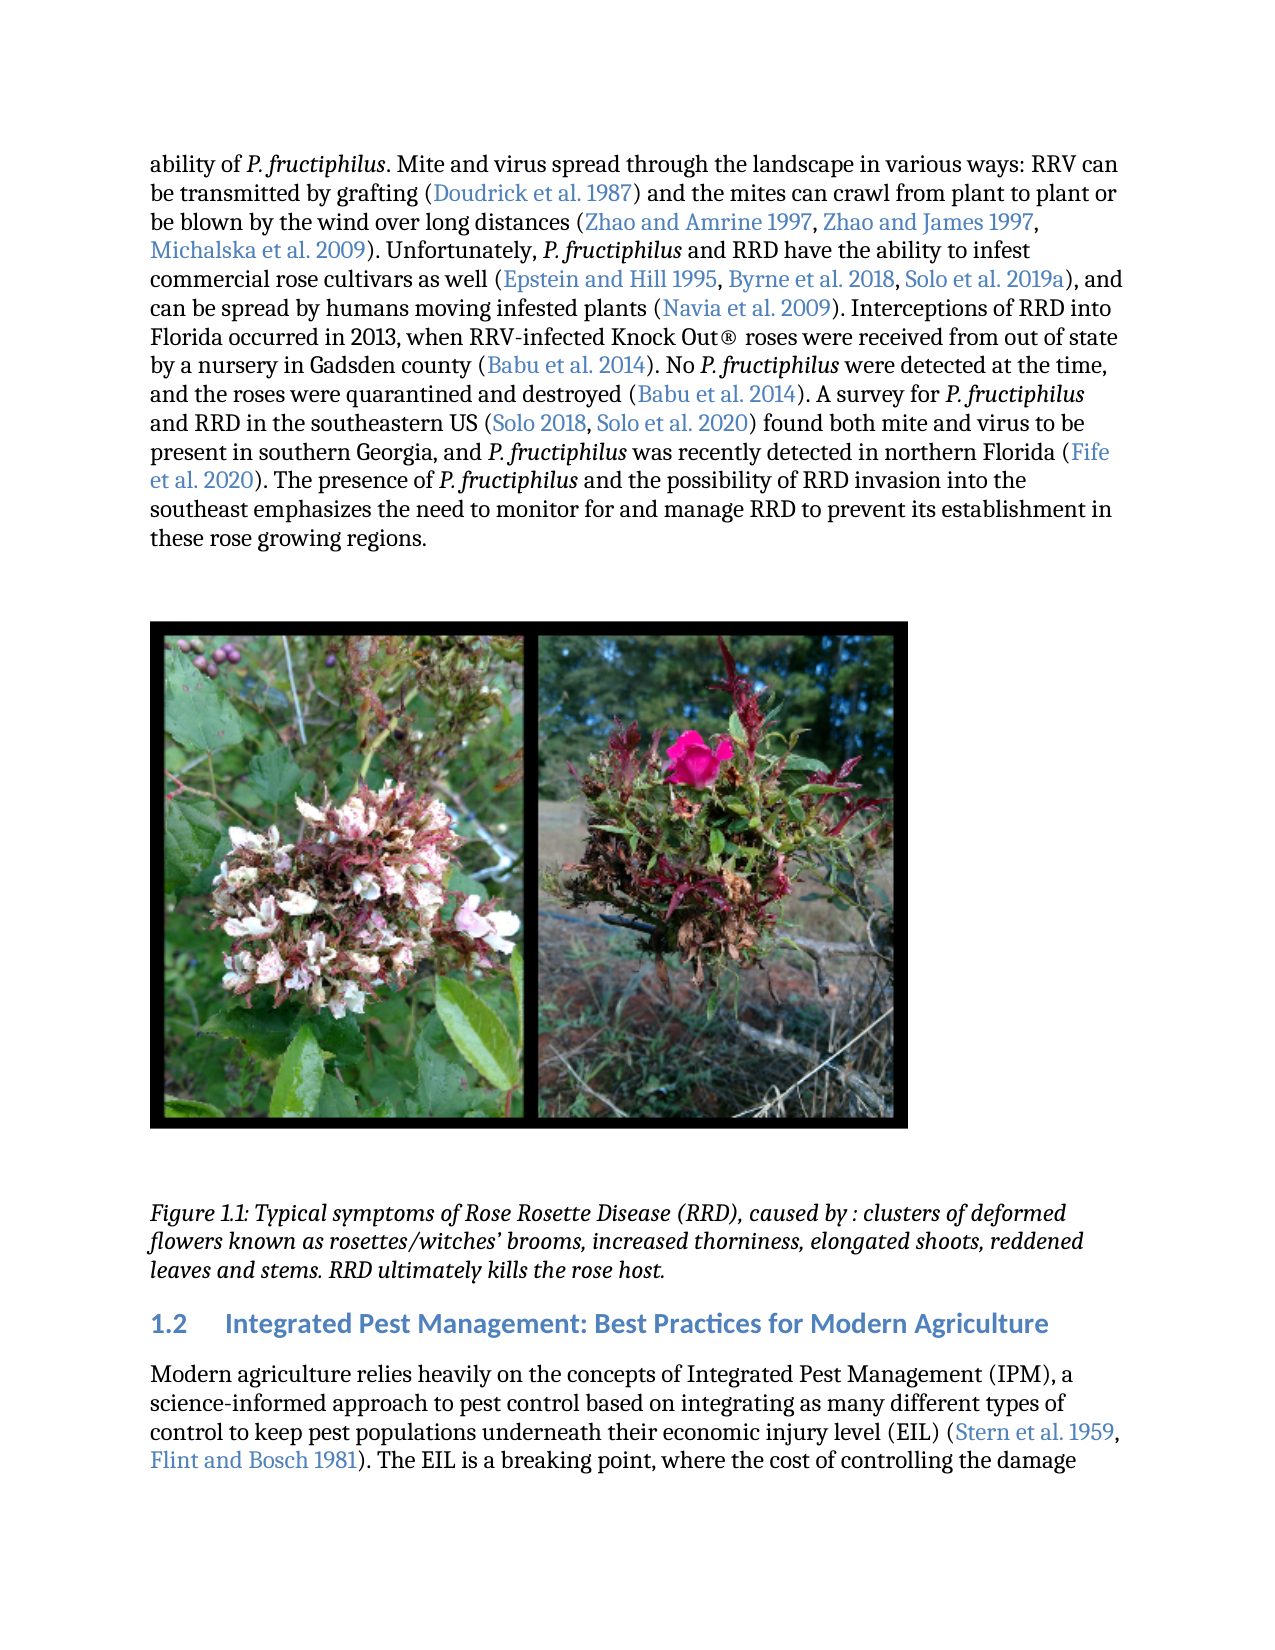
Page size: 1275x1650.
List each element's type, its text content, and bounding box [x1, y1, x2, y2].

text Figure 1.1: Typical symptoms of Rose Rosette Disease (RRD), caused by : clusters of deformed flowers known as rosettes/witches’ brooms, increased thorniness, elongated shoots, reddened leaves and stems. RRD ultimately kills the rose host. [150, 1198, 1125, 1285]
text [150, 1360, 1125, 1475]
picture [150, 571, 908, 1178]
subtitle 1.2 Integrated Pest Management: Best Practices for Modern Agriculture [150, 1306, 1125, 1341]
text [150, 150, 1125, 552]
